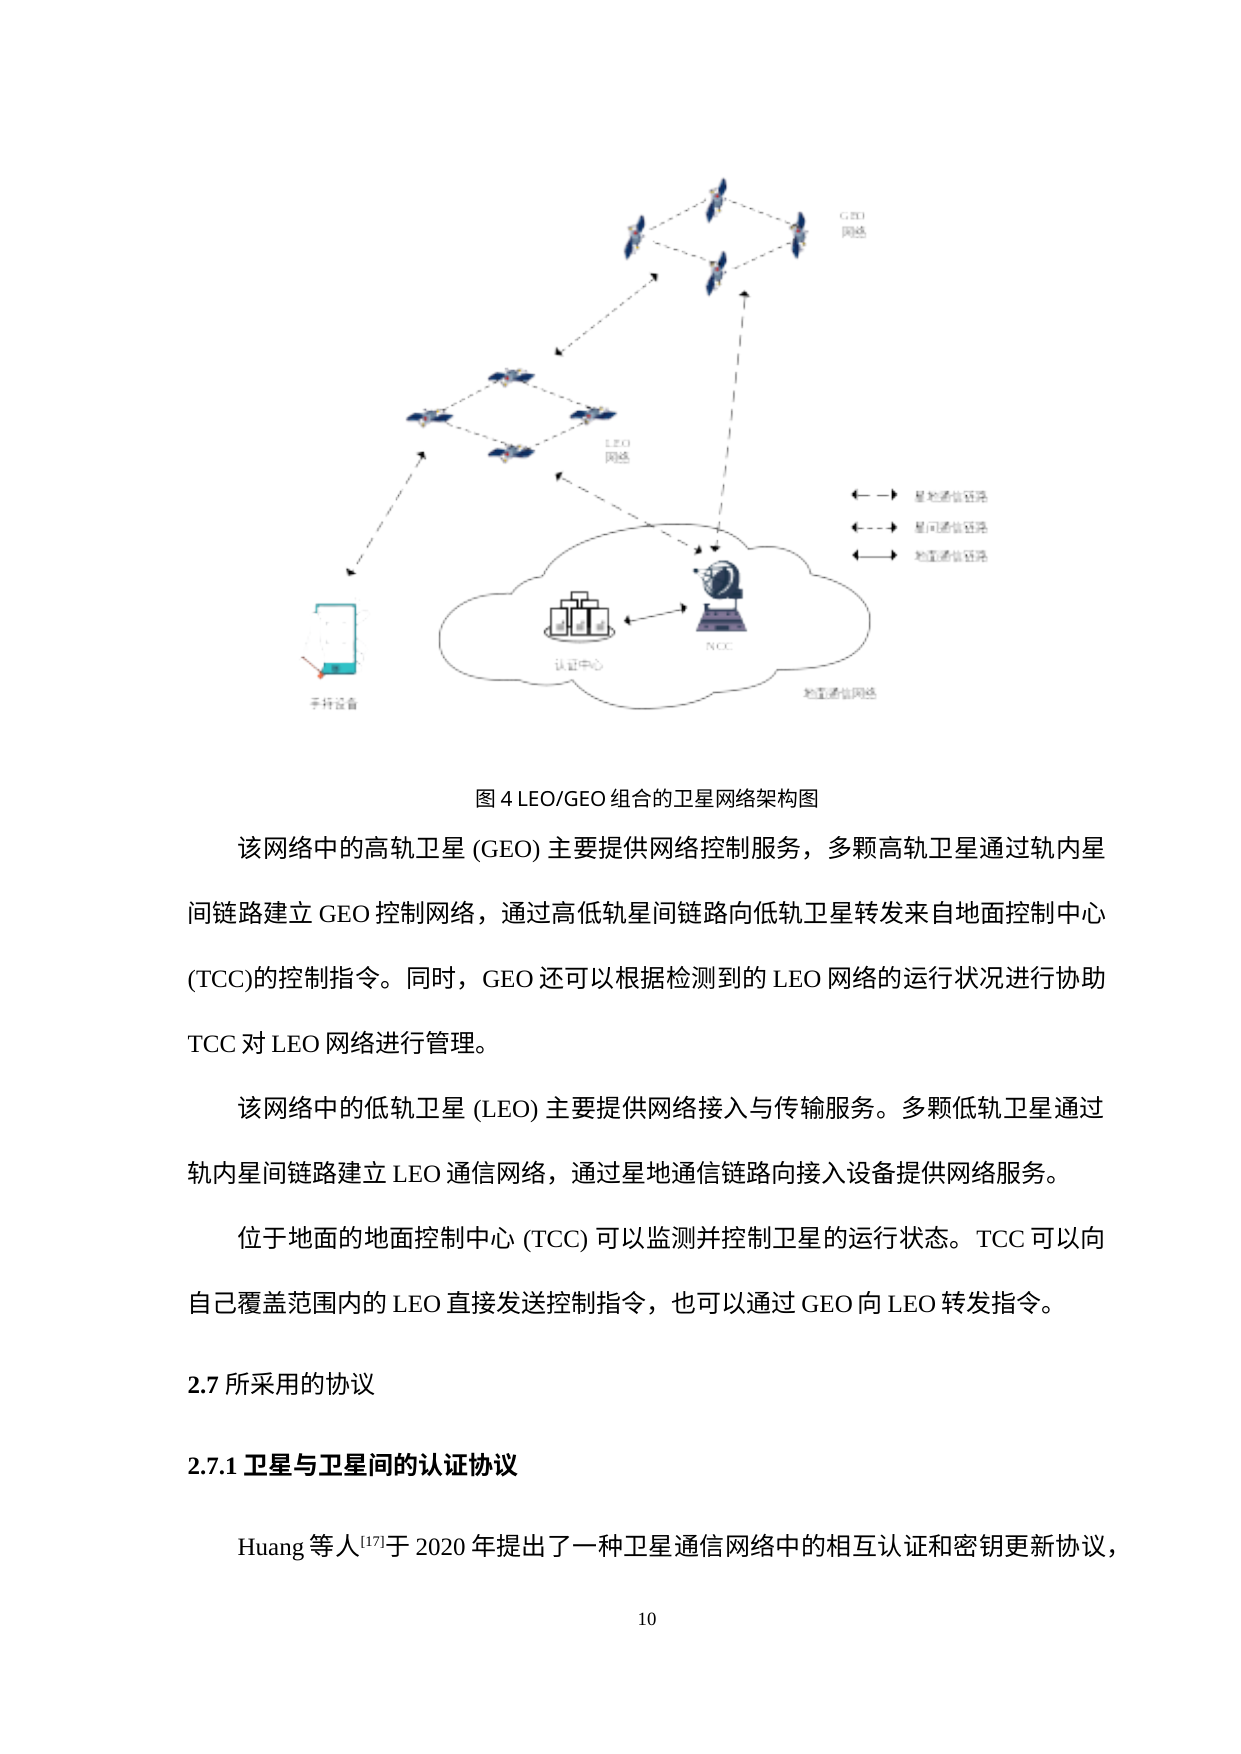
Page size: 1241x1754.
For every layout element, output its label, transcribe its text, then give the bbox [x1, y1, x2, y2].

text 位于地面的地面控制中心 (TCC) 可以监测并控制卫星的运行状态。TCC可以向自己覆盖范围内的LEO直接发送控制指令，也可以通过GEO向LEO转发指令。 [187, 1204, 1106, 1334]
text 该网络中的低轨卫星 (LEO) 主要提供网络接入与传输服务。多颗低轨卫星通过轨内星间链路建立LEO通信网络，通过星地通信链路向接入设备提供网络服务。 [187, 1074, 1106, 1204]
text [187, 1512, 1106, 1577]
subtitle 2.7.1 卫星与卫星间的认证协议 [187, 1431, 1106, 1496]
subtitle 2.7 所采用的协议 [187, 1350, 1106, 1415]
text 图 4 LEO/GEO组合的卫星网络架构图 [187, 781, 1106, 814]
text 该网络中的高轨卫星 (GEO) 主要提供网络控制服务，多颗高轨卫星通过轨内星间链路建立GEO控制网络，通过高低轨星间链路向低轨卫星转发来自地面控制中心(TCC)的控制指令。同时，GEO还可以根据检测到的LEO网络的运行状况进行协助TCC对LEO网络进行管理。 [187, 814, 1106, 1074]
